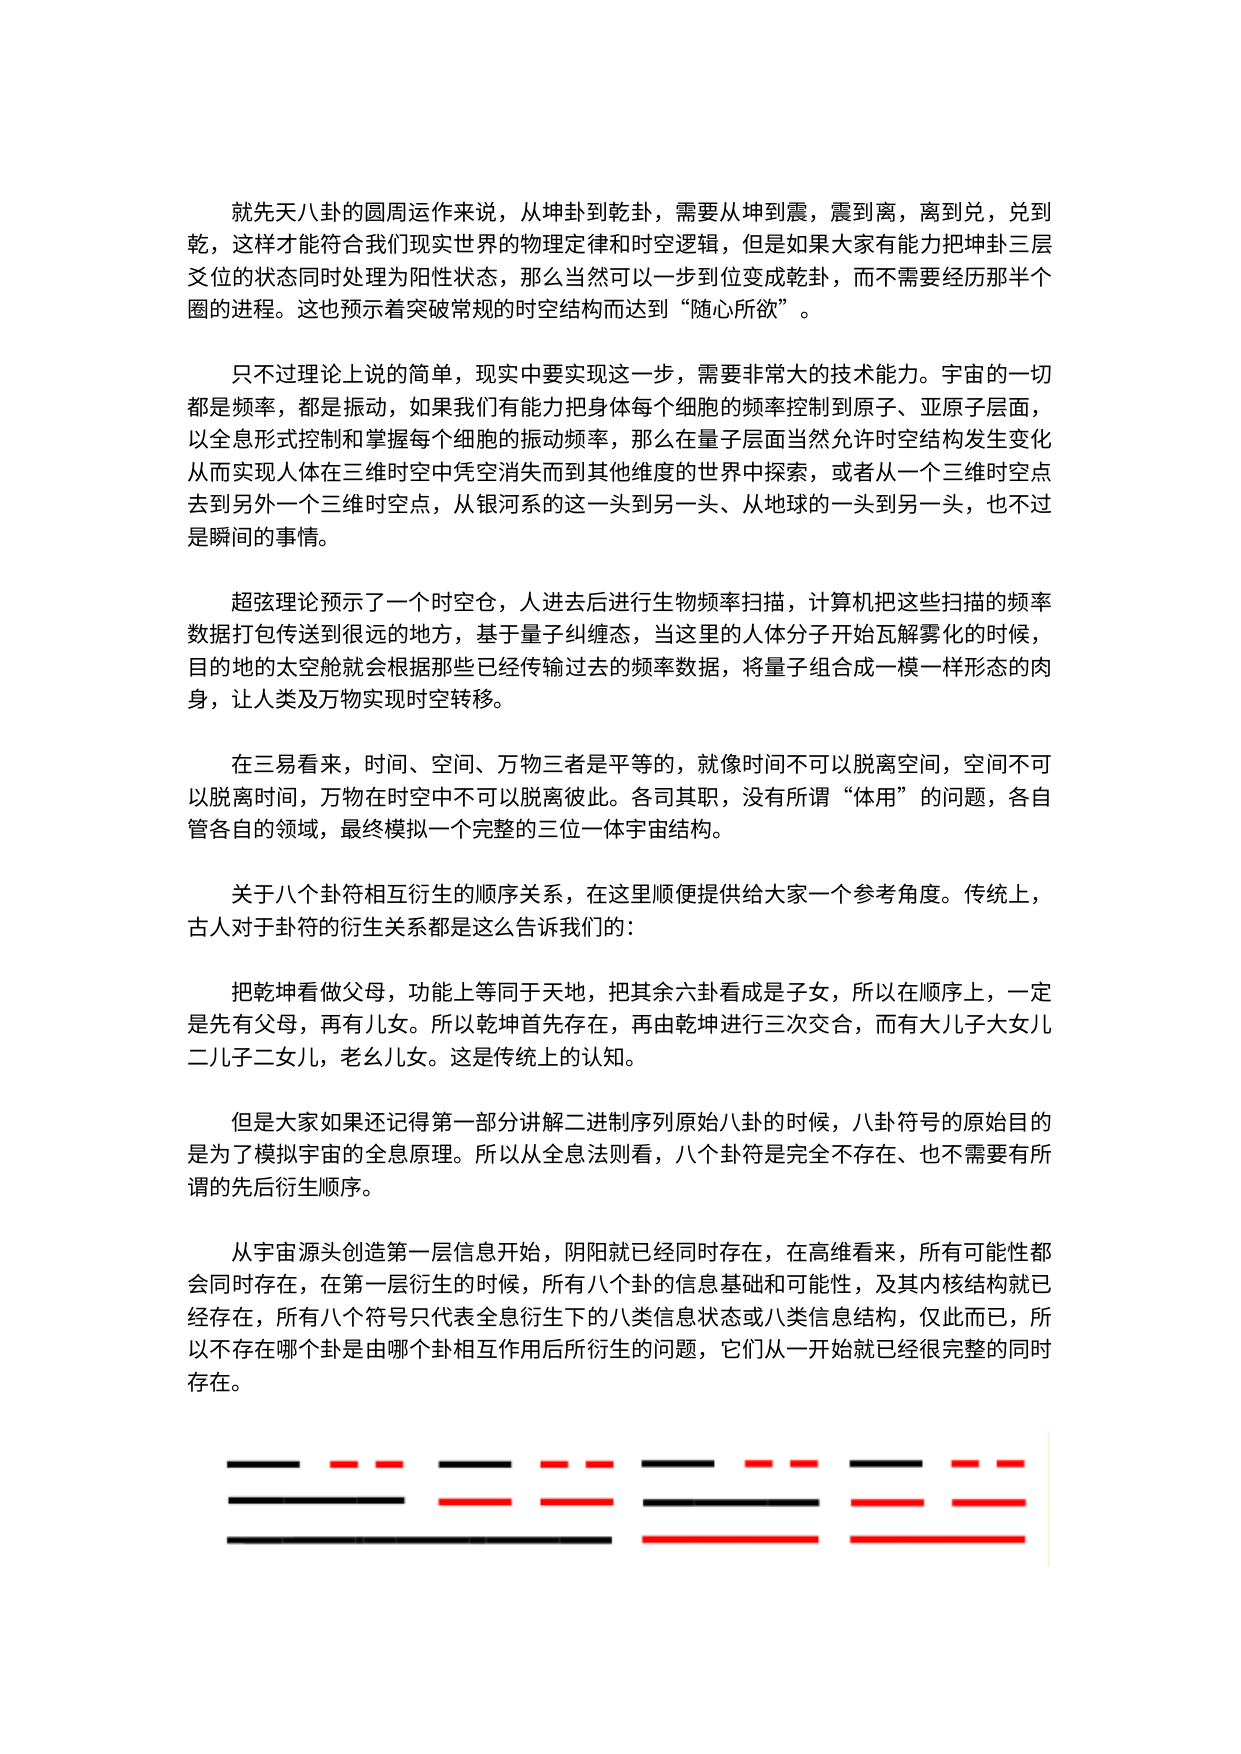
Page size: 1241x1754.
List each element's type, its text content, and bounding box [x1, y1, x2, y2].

text 把乾坤看做父母，功能上等同于天地，把其余六卦看成是子女，所以在顺序上，一定是先有父母，再有儿女。所以乾坤首先存在，再由乾坤进行三次交合，而有大儿子大女儿，二儿子二女儿，老幺儿女。这是传统上的认知。 [187, 974, 1053, 1072]
text 只不过理论上说的简单，现实中要实现这一步，需要非常大的技术能力。宇宙的一切都是频率，都是振动，如果我们有能力把身体每个细胞的频率控制到原子、亚原子层面，以全息形式控制和掌握每个细胞的振动频率，那么在量子层面当然允许时空结构发生变化，从而实现人体在三维时空中凭空消失而到其他维度的世界中探索，或者从一个三维时空点去到另外一个三维时空点，从银河系的这一头到另一头、从地球的一头到另一头，也不过是瞬间的事情。 [187, 357, 1053, 552]
text 就先天八卦的圆周运作来说，从坤卦到乾卦，需要从坤到震，震到离，离到兑，兑到乾，这样才能符合我们现实世界的物理定律和时空逻辑，但是如果大家有能力把坤卦三层爻位的状态同时处理为阳性状态，那么当然可以一步到位变成乾卦，而不需要经历那半个圈的进程。这也预示着突破常规的时空结构而达到“随心所欲”。 [187, 194, 1053, 324]
text 超弦理论预示了一个时空仓，人进去后进行生物频率扫描，计算机把这些扫描的频率数据打包传送到很远的地方，基于量子纠缠态，当这里的人体分子开始瓦解雾化的时候，目的地的太空舱就会根据那些已经传输过去的频率数据，将量子组合成一模一样形态的肉身，让人类及万物实现时空转移。 [187, 584, 1053, 714]
text 关于八个卦符相互衍生的顺序关系，在这里顺便提供给大家一个参考角度。传统上，古人对于卦符的衍生关系都是这么告诉我们的： [187, 877, 1053, 942]
text 但是大家如果还记得第一部分讲解二进制序列原始八卦的时候，八卦符号的原始目的是为了模拟宇宙的全息原理。所以从全息法则看，八个卦符是完全不存在、也不需要有所谓的先后衍生顺序。 [187, 1104, 1053, 1202]
text 从宇宙源头创造第一层信息开始，阴阳就已经同时存在，在高维看来，所有可能性都会同时存在，在第一层衍生的时候，所有八个卦的信息基础和可能性，及其内核结构就已经存在，所有八个符号只代表全息衍生下的八类信息状态或八类信息结构，仅此而已，所以不存在哪个卦是由哪个卦相互作用后所衍生的问题，它们从一开始就已经很完整的同时存在。 [187, 1234, 1053, 1397]
text 在三易看来，时间、空间、万物三者是平等的，就像时间不可以脱离空间，空间不可以脱离时间，万物在时空中不可以脱离彼此。各司其职，没有所谓“体用”的问题，各自管各自的领域，最终模拟一个完整的三位一体宇宙结构。 [187, 747, 1053, 844]
picture [187, 1429, 1053, 1568]
